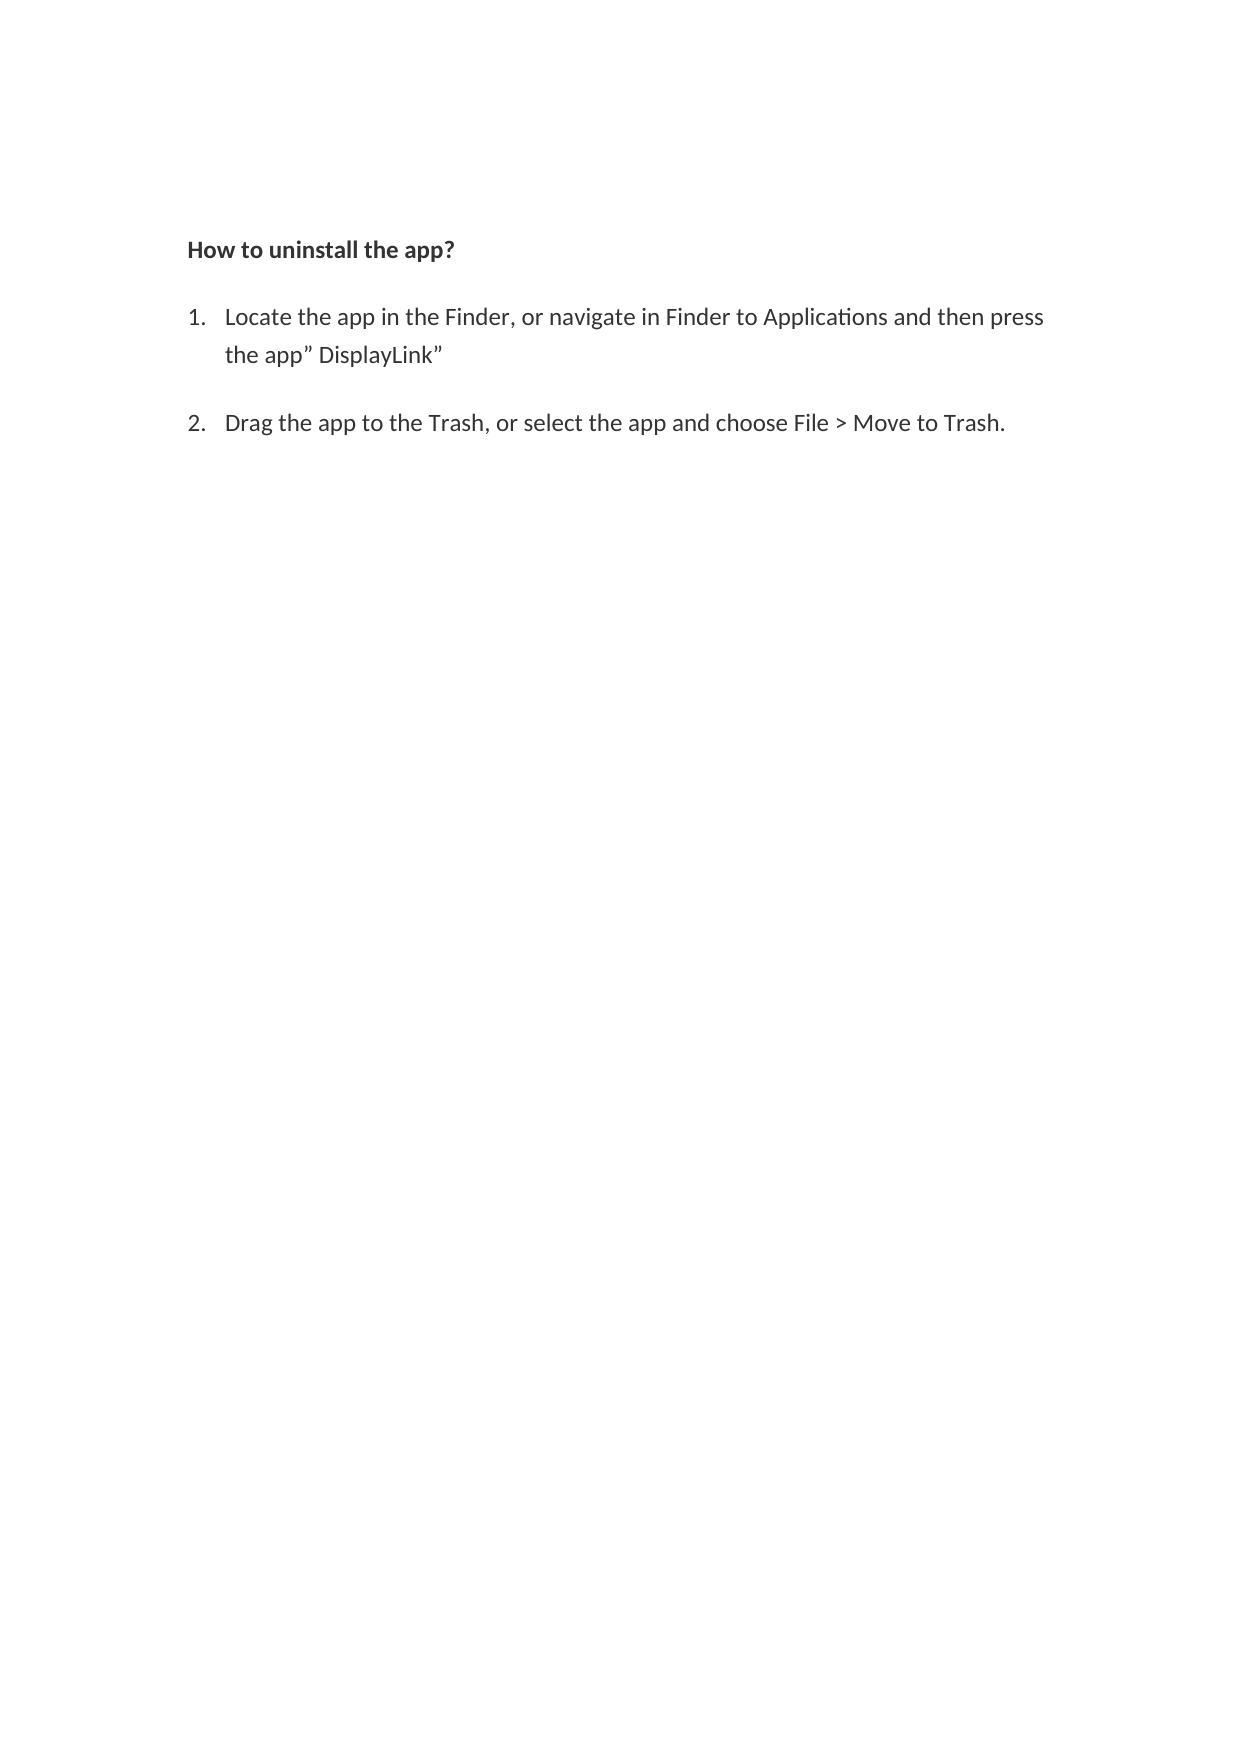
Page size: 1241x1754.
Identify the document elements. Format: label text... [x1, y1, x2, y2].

list Locate the app in the Finder, or navigate in Finder to Applications and then press the app” DisplayLink” [187, 298, 1053, 373]
list Drag the app to the Trash, or select the app and choose File > Move to Trash. [187, 404, 1053, 442]
text How to uninstall the app? [187, 231, 1053, 269]
